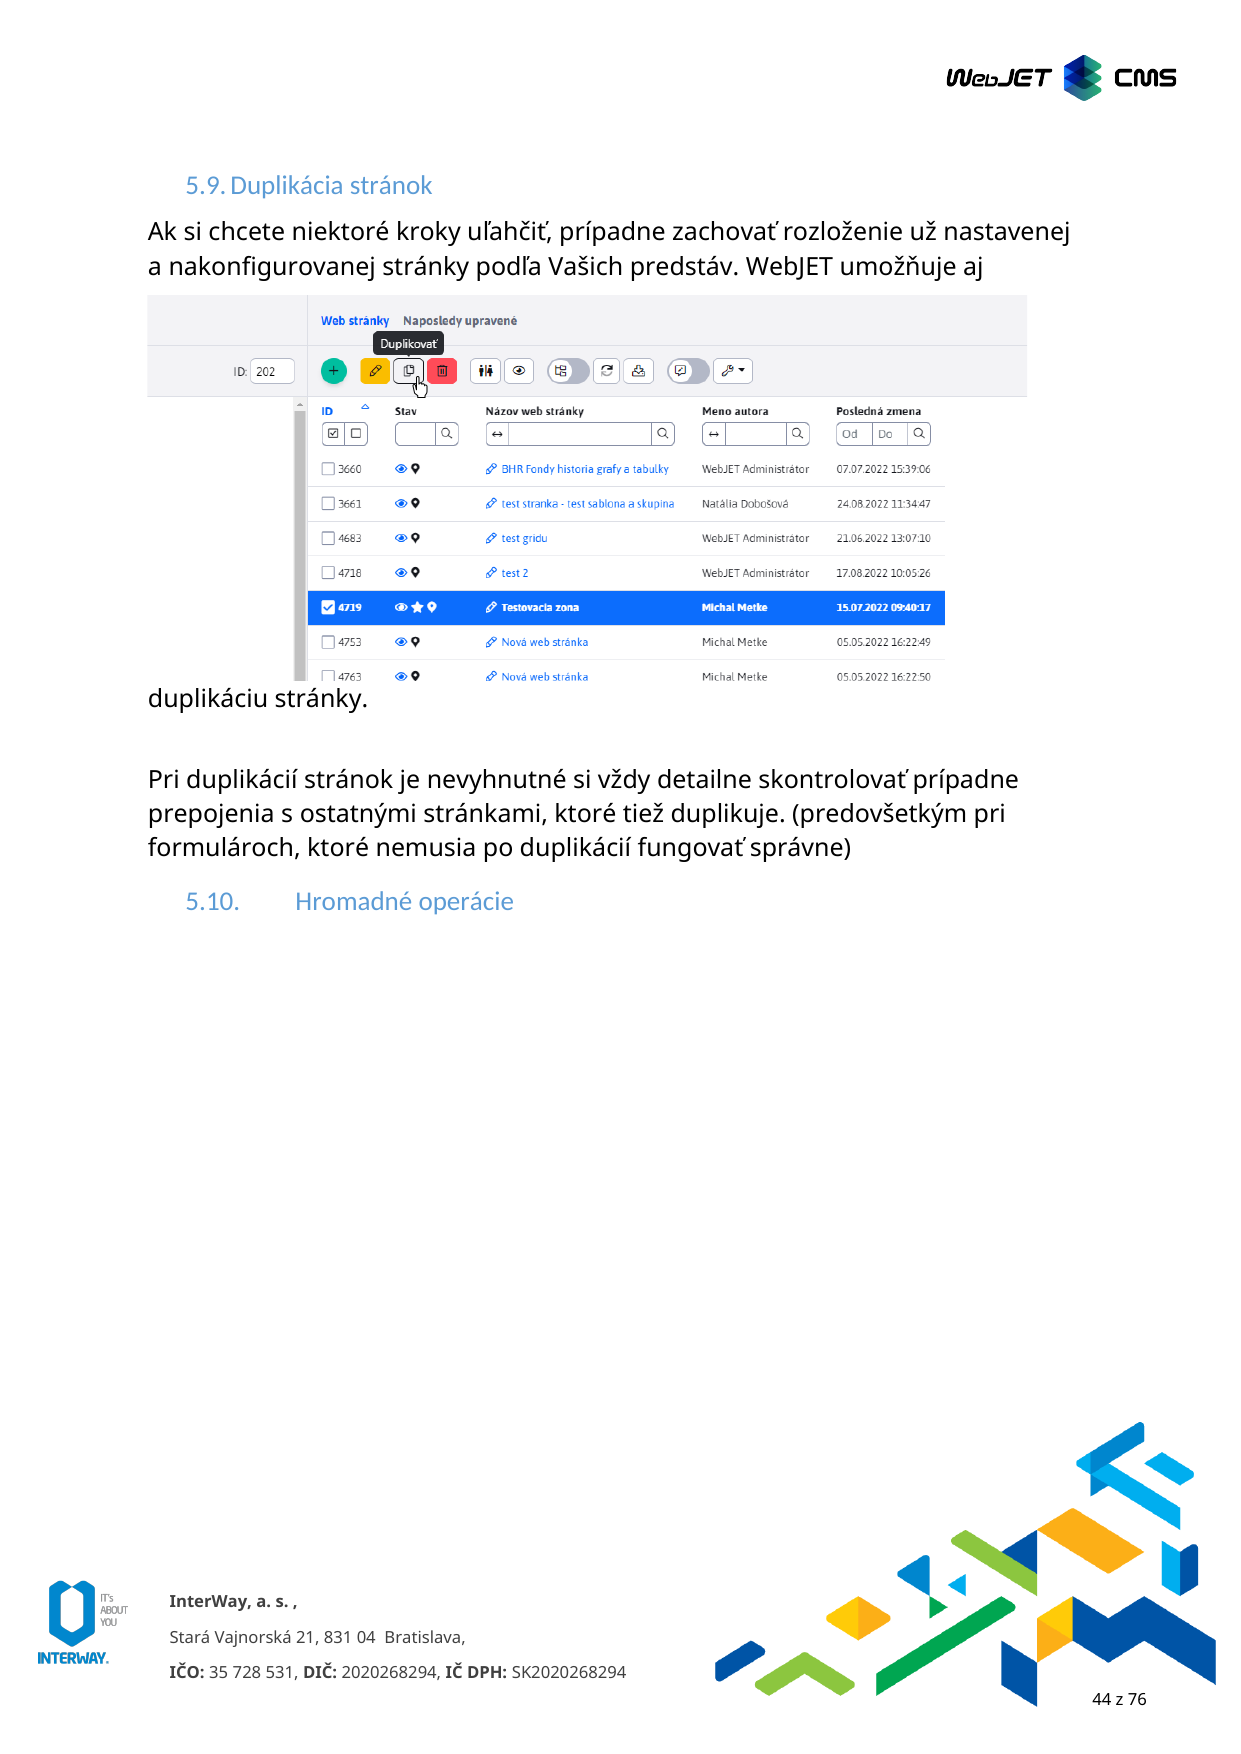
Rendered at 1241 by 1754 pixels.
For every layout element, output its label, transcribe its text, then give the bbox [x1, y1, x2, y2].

picture [147, 295, 1028, 681]
picture [37, 1579, 129, 1665]
picture [220, 1411, 1241, 1743]
text Duplikácia stránok [185, 168, 1087, 202]
picture [946, 55, 1177, 101]
text Pri duplikácií stránok je nevyhnutné si vždy detailne skontrolovať prípadne prepojenia s ostatnými stránkami, ktoré tiež duplikuje. (predovšetkým pri formulároch, ktoré nemusia po duplikácií fungovať správne) [148, 762, 1087, 864]
text Hromadné operácie [185, 884, 1087, 918]
